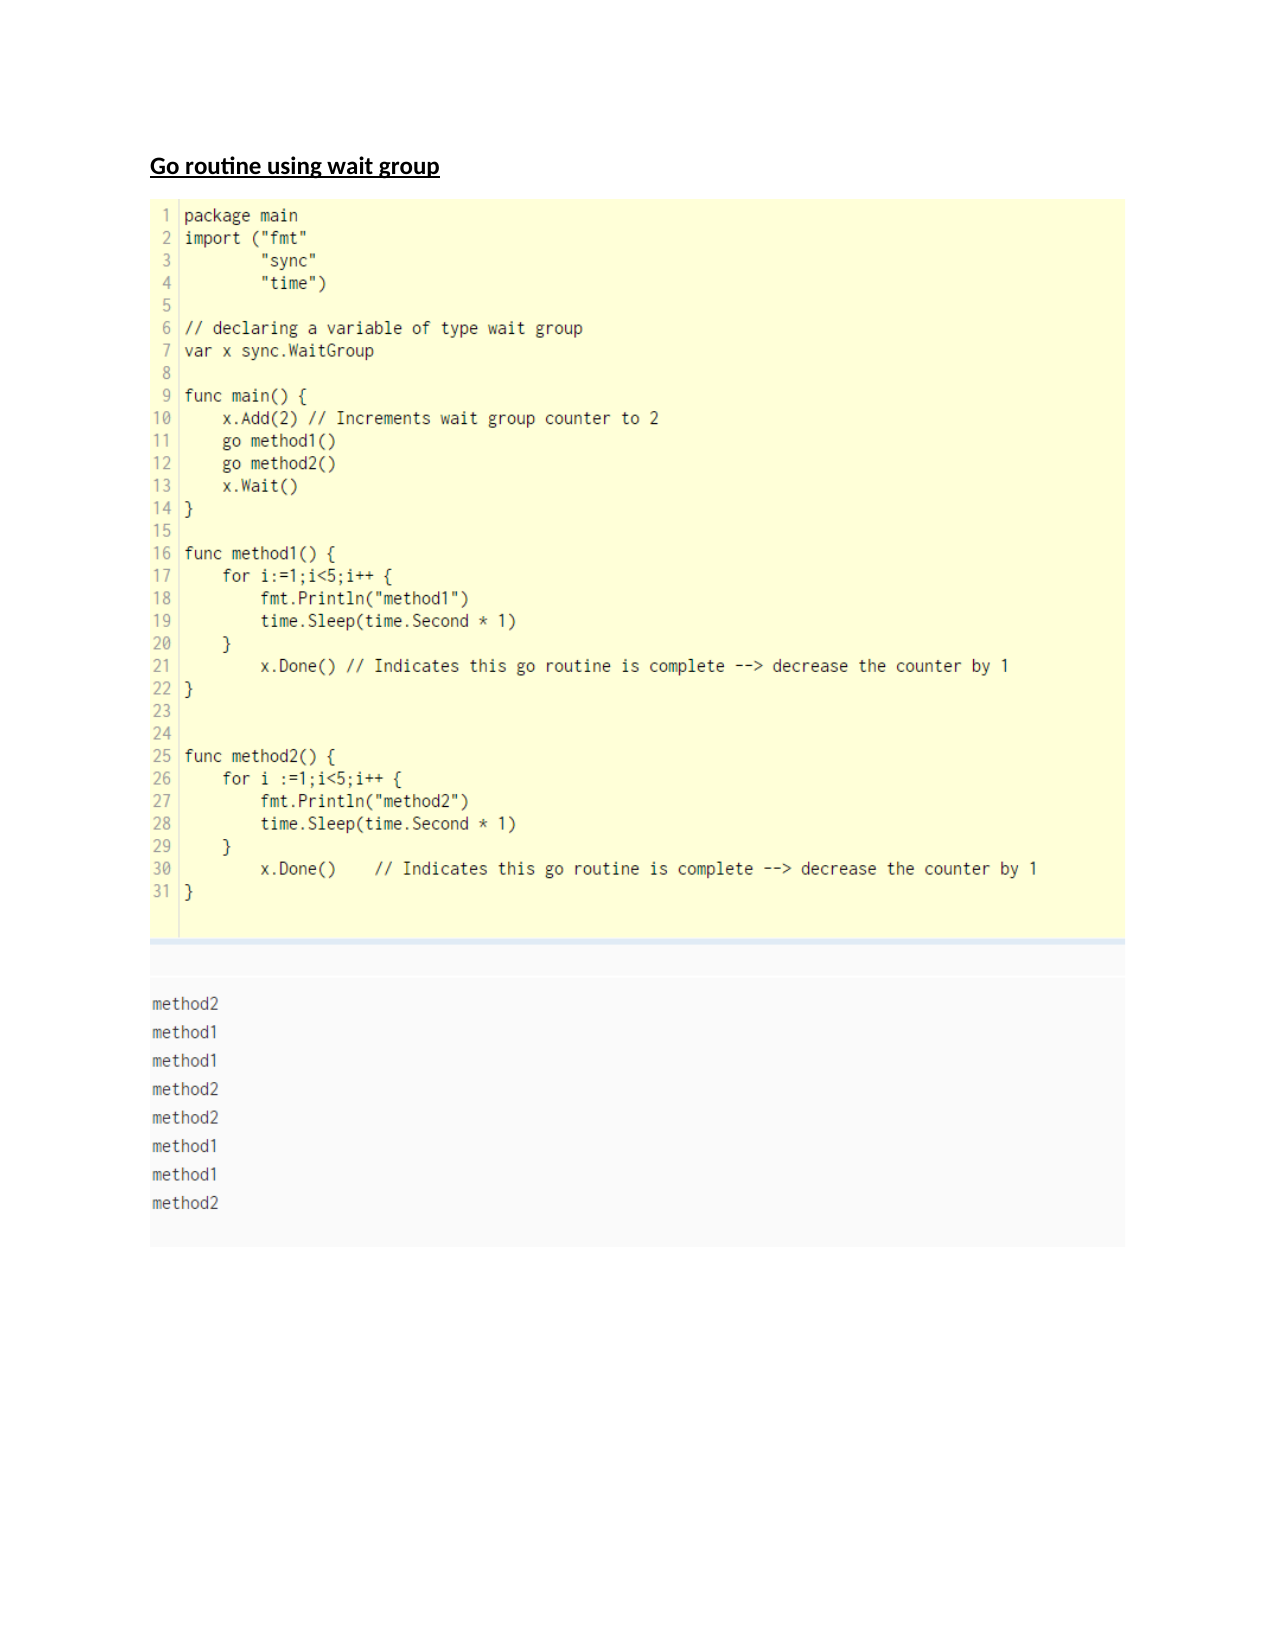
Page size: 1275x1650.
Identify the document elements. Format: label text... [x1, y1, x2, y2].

text Go routine using wait group [150, 150, 1125, 181]
picture [150, 199, 1125, 1247]
